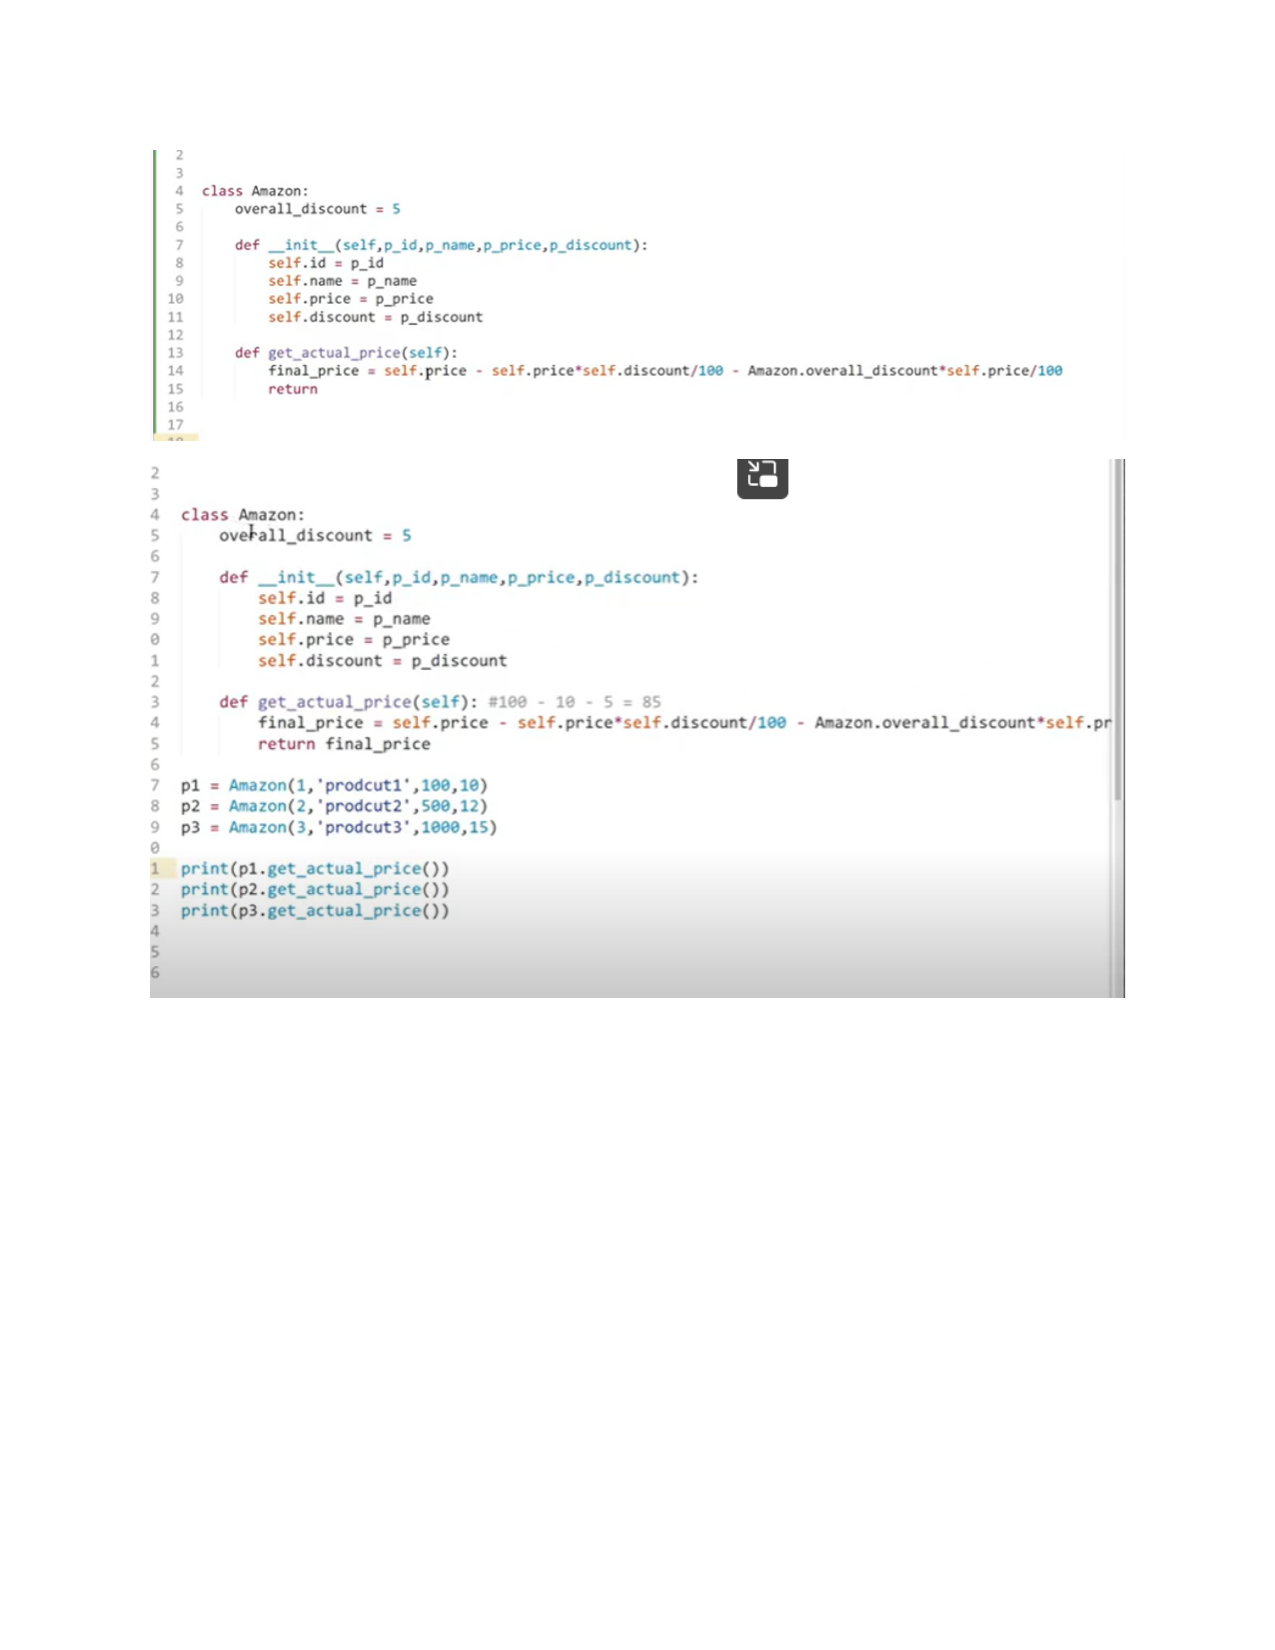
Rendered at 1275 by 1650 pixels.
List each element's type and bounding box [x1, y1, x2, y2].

picture [150, 150, 1125, 441]
picture [150, 459, 1125, 998]
